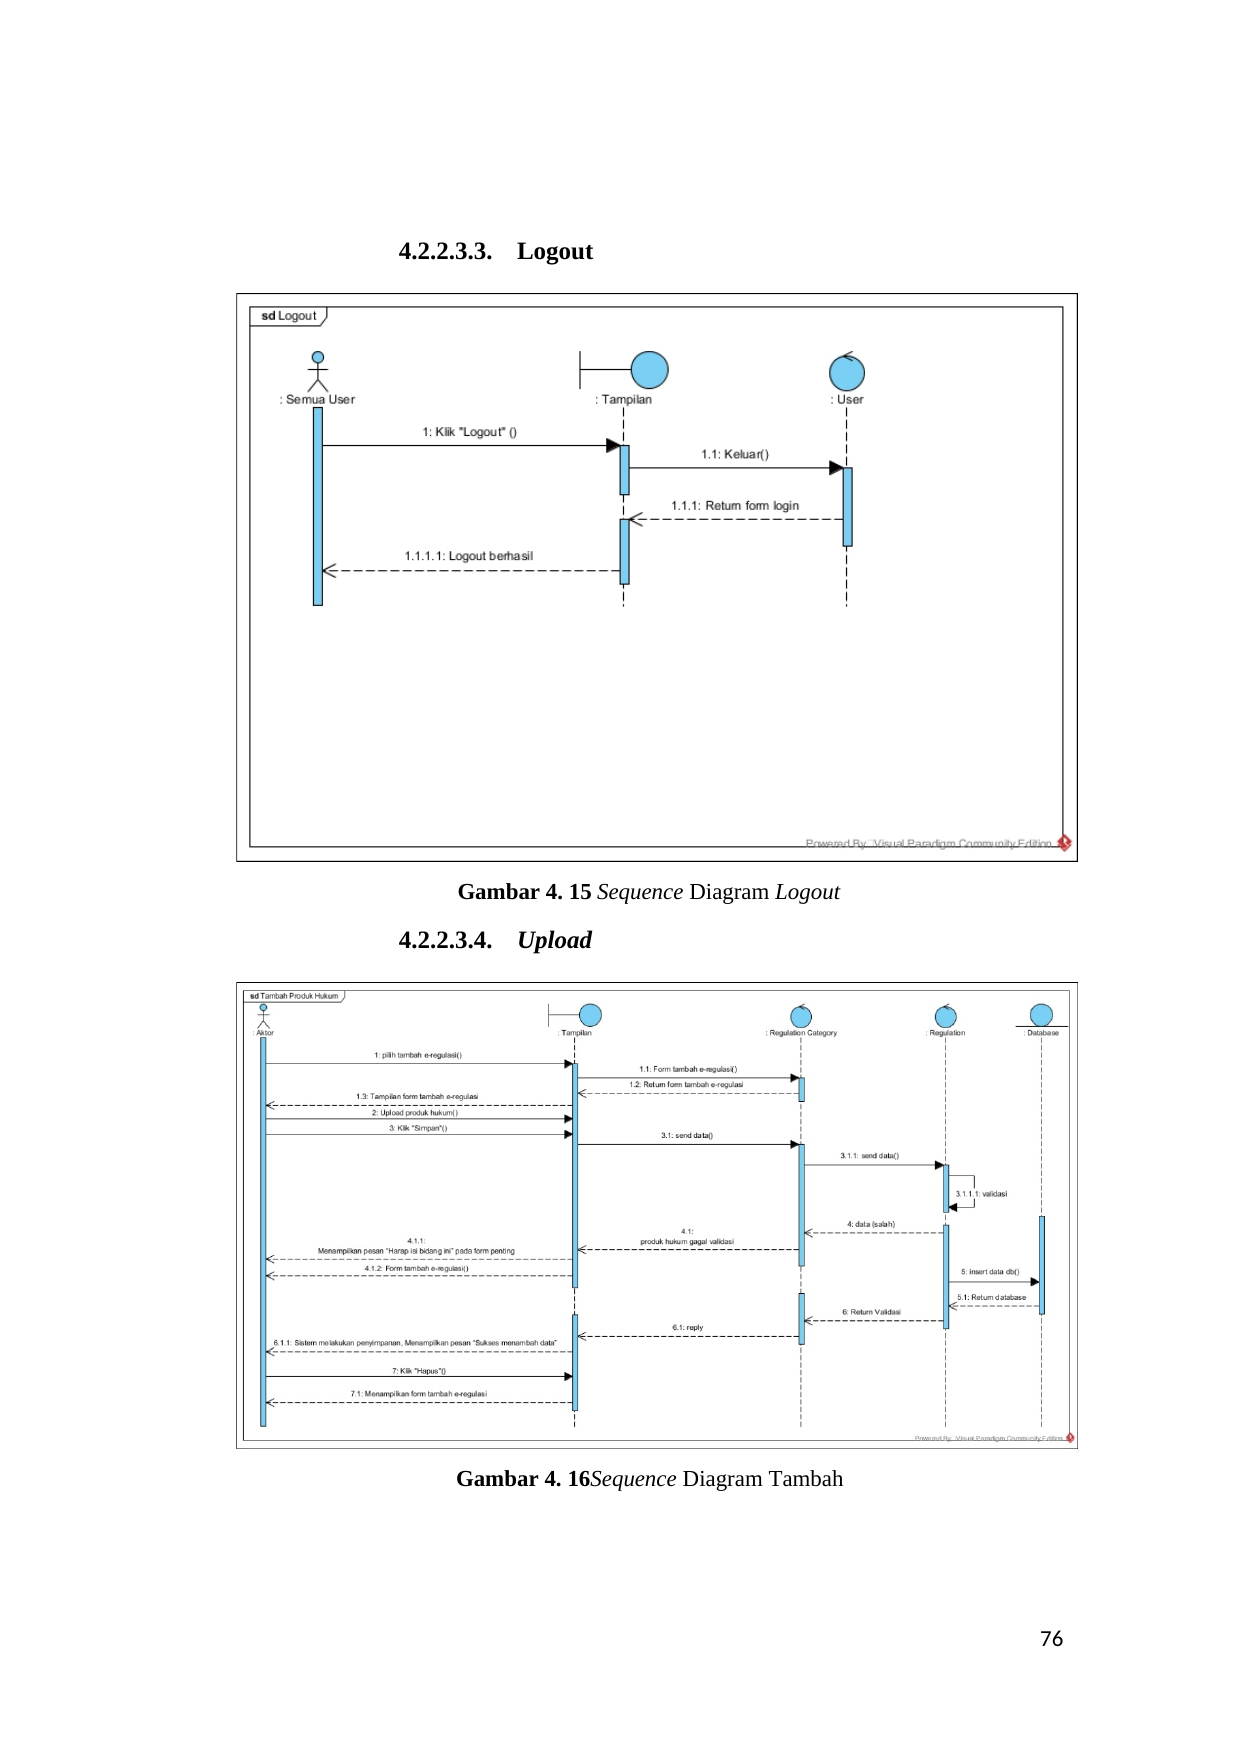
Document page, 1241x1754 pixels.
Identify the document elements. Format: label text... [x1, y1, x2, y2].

picture [236, 293, 1078, 862]
text Gambar 4. 16Sequence Diagram Tambah [236, 1465, 1063, 1491]
text Gambar 4. 15 Sequence Diagram Logout [236, 878, 1063, 904]
picture [236, 982, 1078, 1449]
subtitle Logout [399, 236, 1063, 265]
subtitle Upload [399, 925, 1063, 954]
